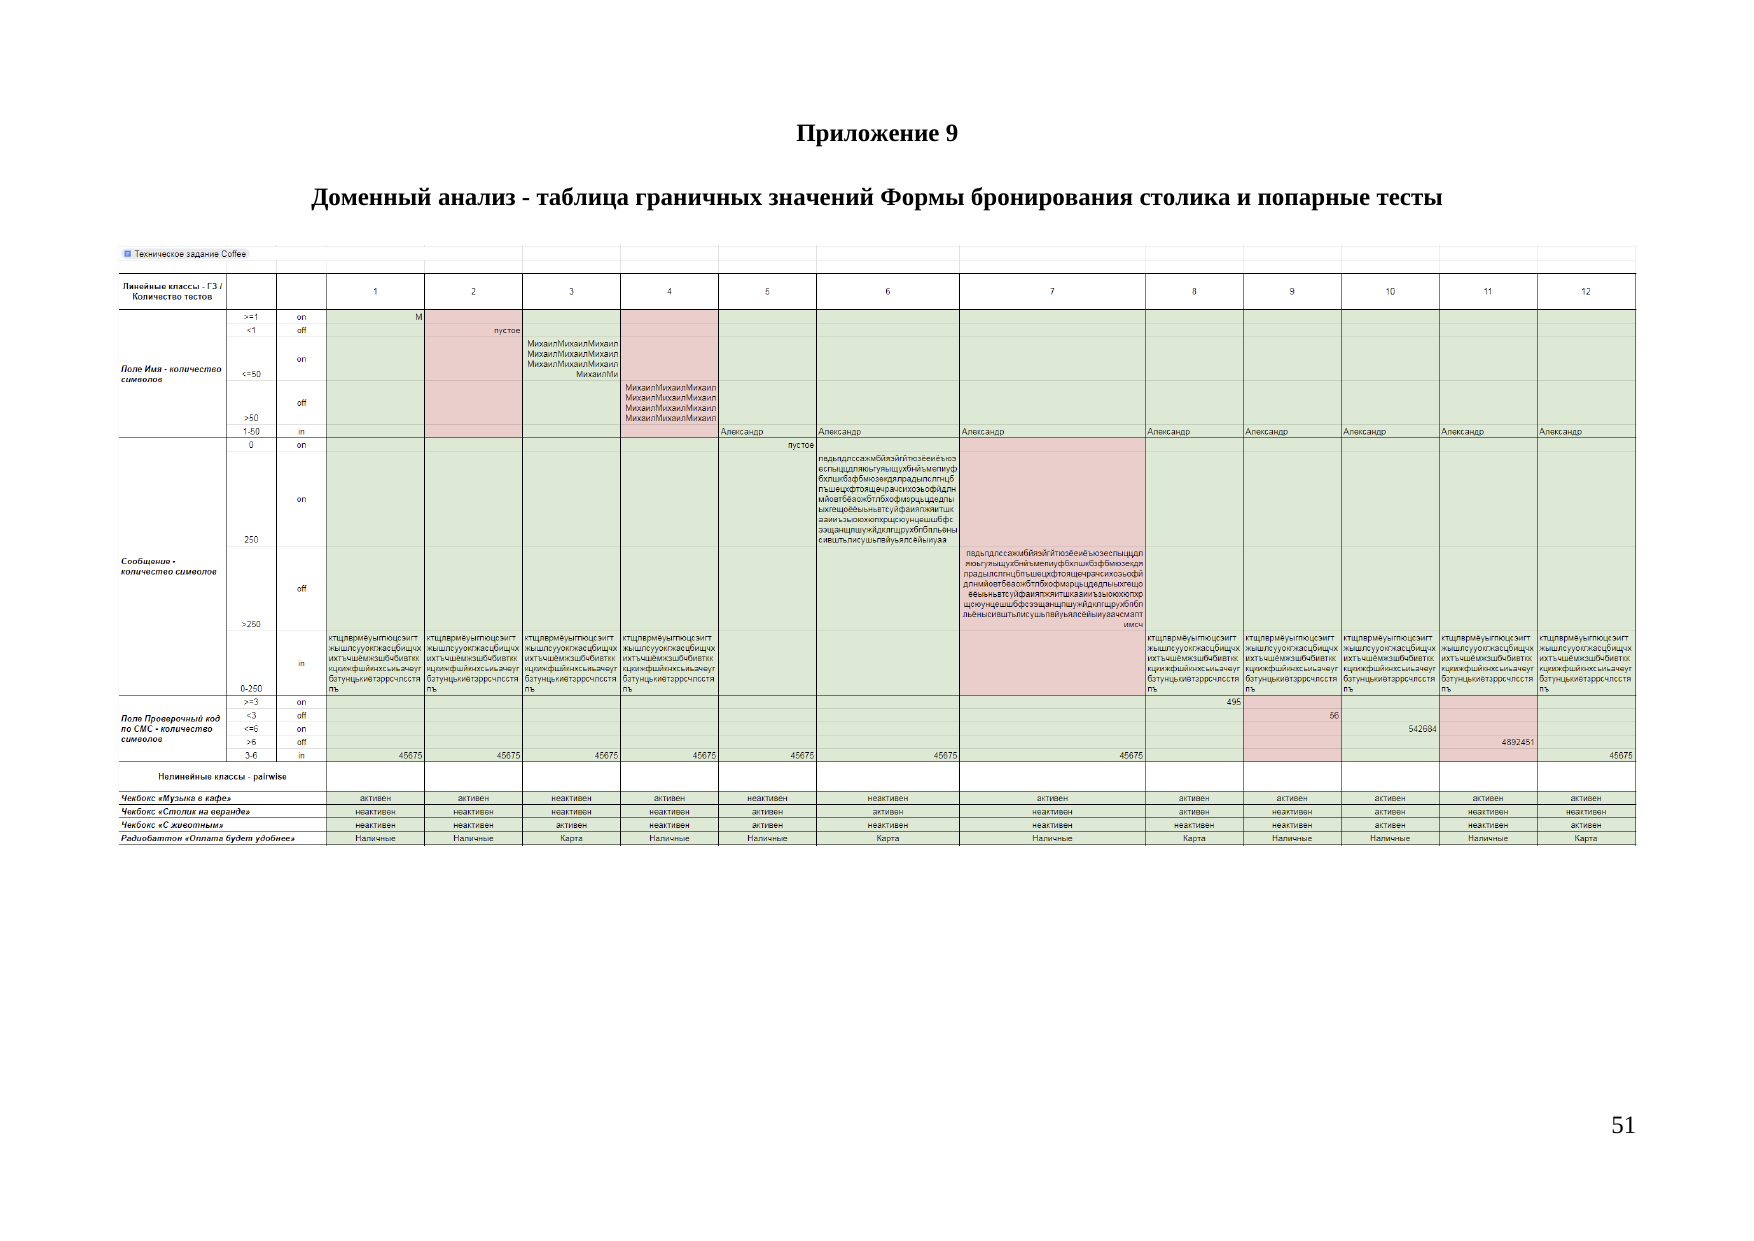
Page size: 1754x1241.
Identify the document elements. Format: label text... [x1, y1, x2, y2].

picture [118, 245, 1637, 846]
text Доменный анализ - таблица граничных значений Формы бронирования столика и попарные тесты [118, 182, 1636, 211]
text Приложение 9 [118, 118, 1636, 147]
